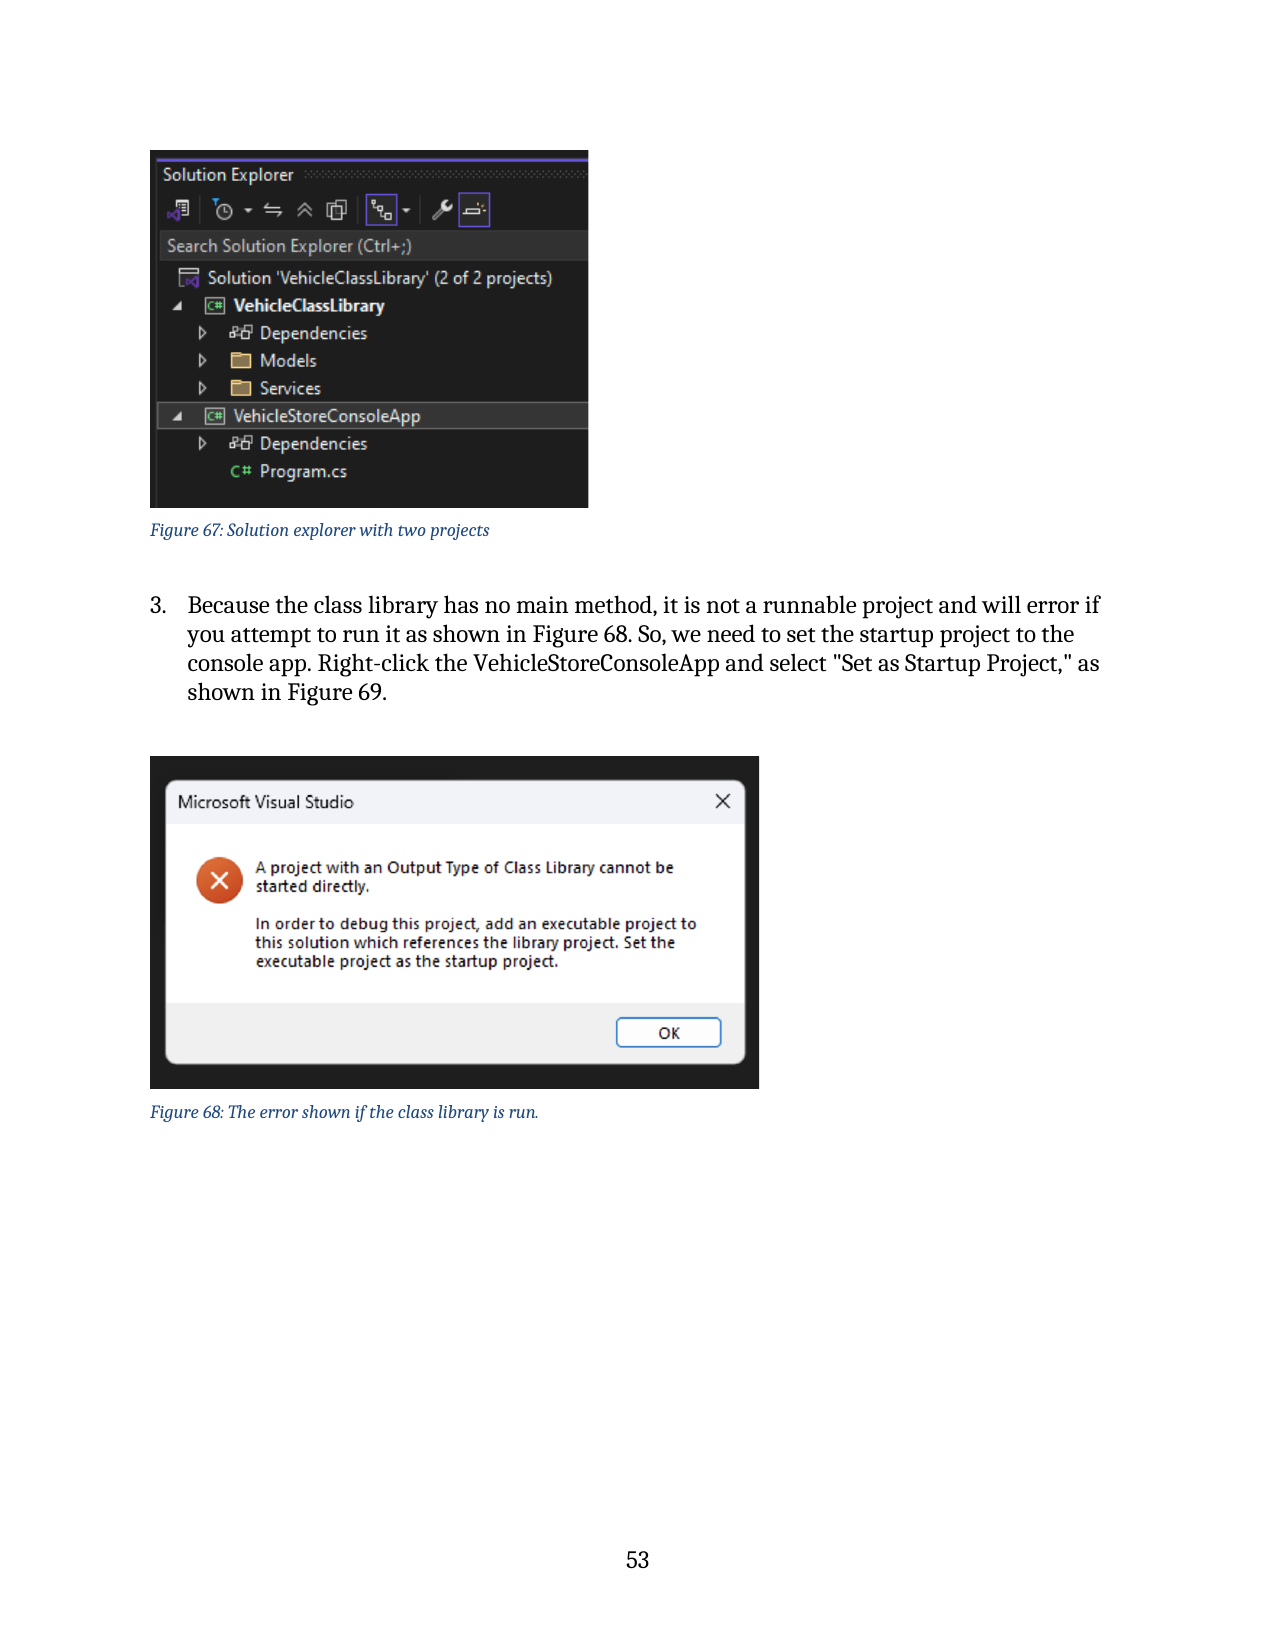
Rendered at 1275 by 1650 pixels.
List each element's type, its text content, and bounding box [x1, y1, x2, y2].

picture [150, 756, 760, 1089]
picture [150, 150, 589, 508]
